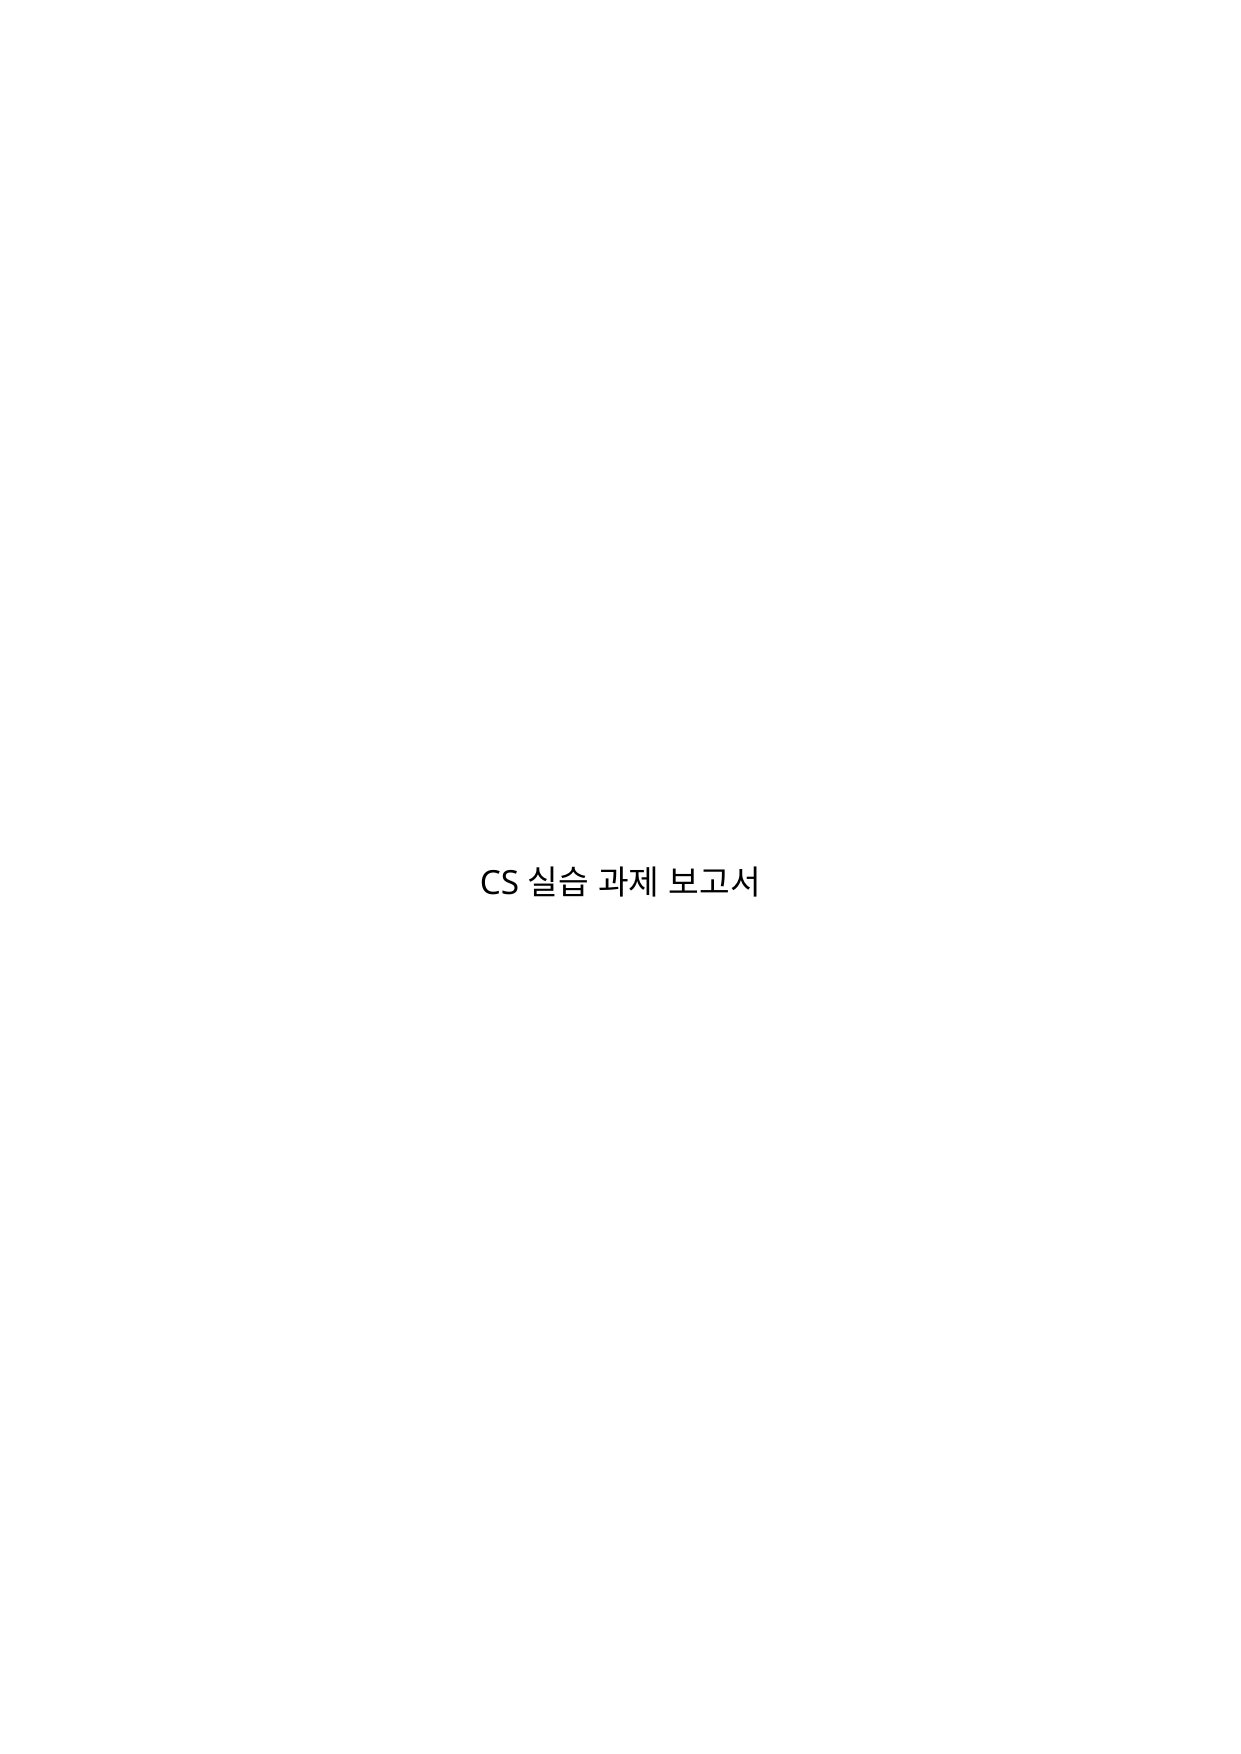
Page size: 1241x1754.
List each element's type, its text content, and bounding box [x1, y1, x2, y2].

text CS 실습 과제 보고서 [150, 856, 1090, 904]
